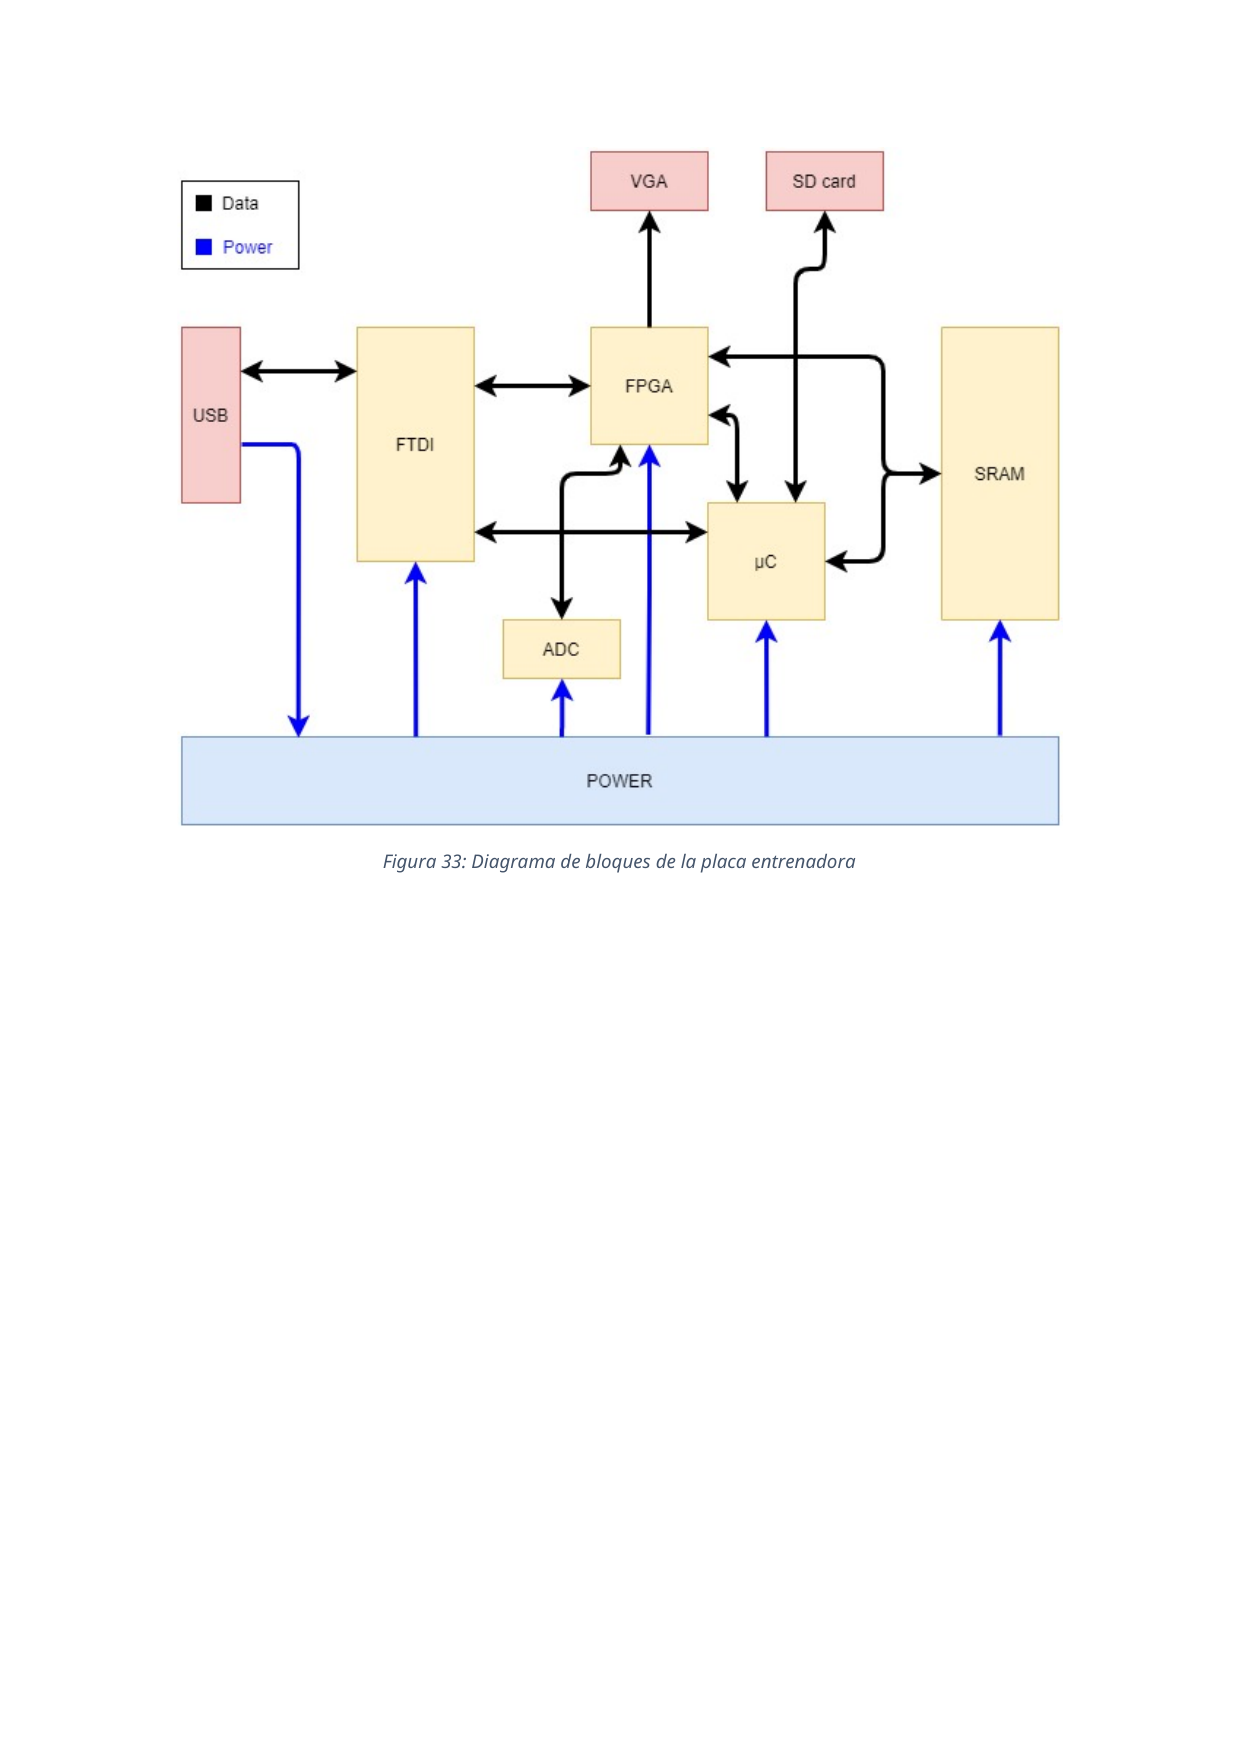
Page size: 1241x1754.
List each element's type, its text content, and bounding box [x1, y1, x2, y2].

picture [177, 147, 1063, 830]
